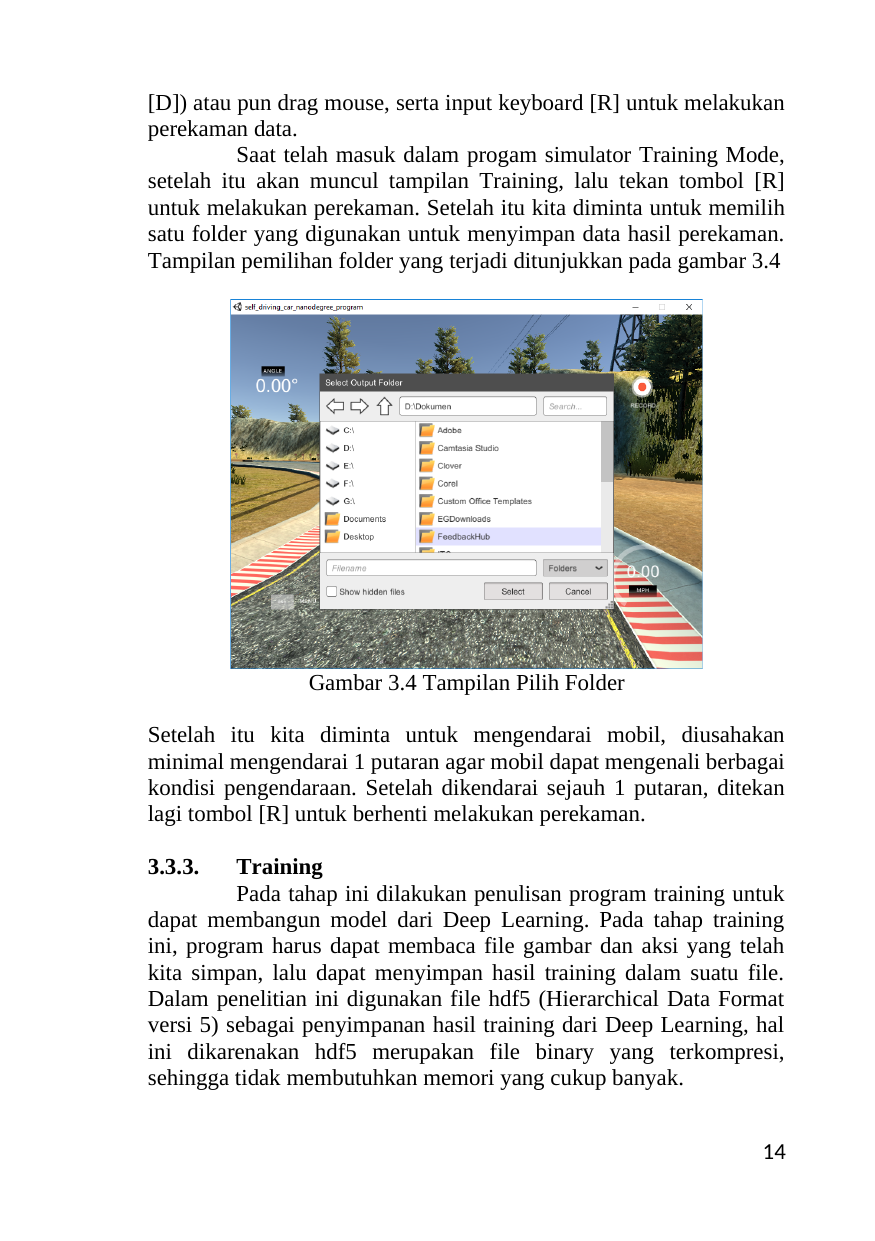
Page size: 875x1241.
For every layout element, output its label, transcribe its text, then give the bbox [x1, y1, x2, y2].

text Saat telah masuk dalam progam simulator Training Mode, setelah itu akan muncul tampilan Training, lalu tekan tombol [R] untuk melakukan perekaman. Setelah itu kita diminta untuk memilih satu folder yang digunakan untuk menyimpan data hasil perekaman. Tampilan pemilihan folder yang terjadi ditunjukkan pada gambar 3.4 [148, 141, 786, 273]
text Gambar 3.4 Tampilan Pilih Folder [148, 669, 786, 695]
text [148, 88, 786, 141]
text Pada tahap ini dilakukan penulisan program training untuk dapat membangun model dari Deep Learning. Pada tahap training ini, program harus dapat membaca file gambar dan aksi yang telah kita simpan, lalu dapat menyimpan hasil training dalam suatu file. Dalam penelitian ini digunakan file hdf5 (Hierarchical Data Format versi 5) sebagai penyimpanan hasil training dari Deep Learning, hal ini dikarenakan hdf5 merupakan file binary yang terkompresi, sehingga tidak membutuhkan memori yang cukup banyak. [148, 879, 786, 1090]
picture [230, 299, 703, 669]
text Training [148, 853, 786, 879]
text Setelah itu kita diminta untuk mengendarai mobil, diusahakan minimal mengendarai 1 putaran agar mobil dapat mengenali berbagai kondisi pengendaraan. Setelah dikendarai sejauh 1 putaran, ditekan lagi tombol [R] untuk berhenti melakukan perekaman. [148, 721, 786, 827]
